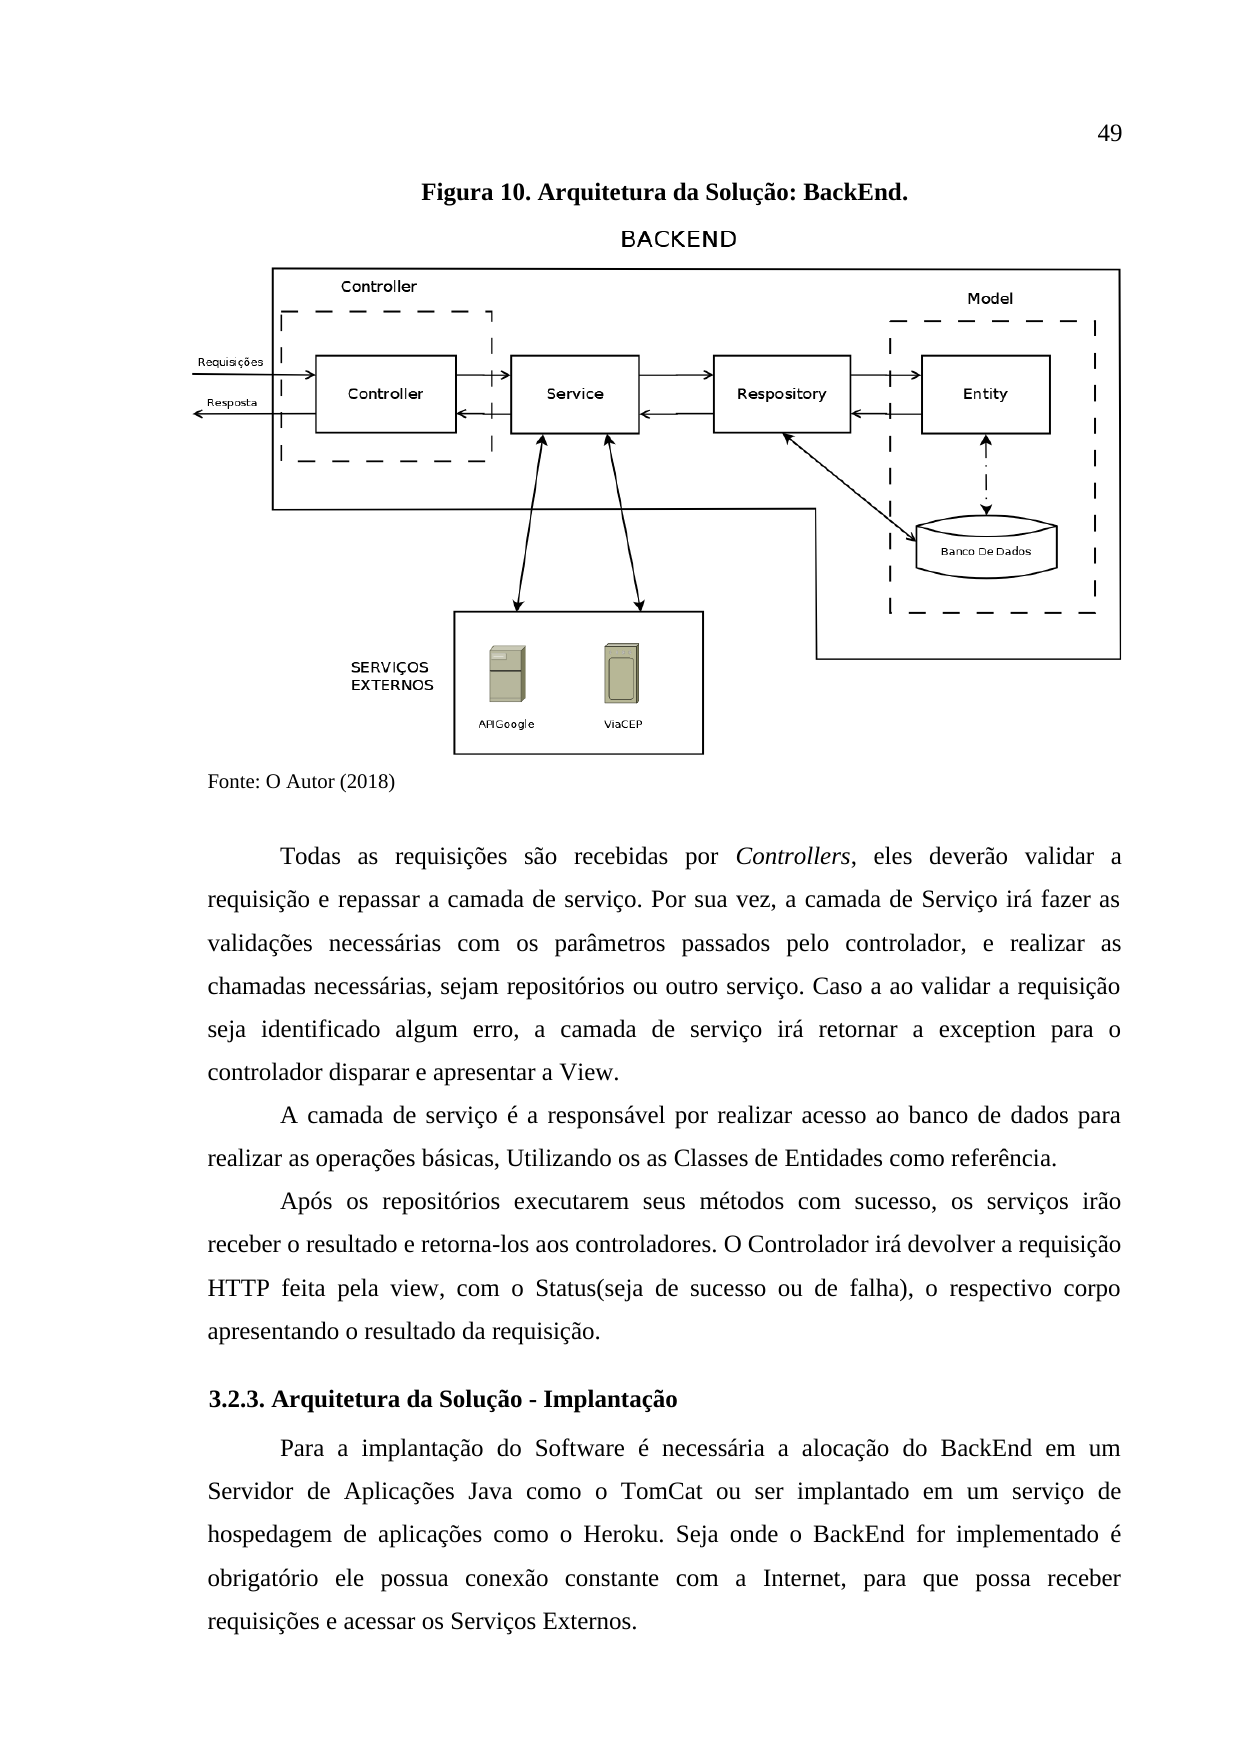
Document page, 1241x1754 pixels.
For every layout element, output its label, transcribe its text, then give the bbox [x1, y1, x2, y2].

text Após os repositórios executarem seus métodos com sucesso, os serviços irão receber o resultado e retorna-los aos controladores. O Controlador irá devolver a requisição HTTP feita pela view, com o Status(seja de sucesso ou de falha), o respectivo corpo apresentando o resultado da requisição. [207, 1186, 1122, 1344]
subtitle Arquitetura da Solução - Implantação [208, 1384, 1122, 1413]
text Figura 10. Arquitetura da Solução: BackEnd. [207, 177, 1122, 206]
text A camada de serviço é a responsável por realizar acesso ao banco de dados para realizar as operações básicas, Utilizando os as Classes de Entidades como referência. [207, 1100, 1122, 1172]
text Fonte: O Autor (2018) [207, 769, 1122, 793]
text Para a implantação do Software é necessária a alocação do BackEnd em um Servidor de Aplicações Java como o TomCat ou ser implantado em um serviço de hospedagem de aplicações como o Heroku. Seja onde o BackEnd for implementado é obrigatório ele possua conexão constante com a Internet, para que possa receber requisições e acessar os Serviços Externos. [207, 1433, 1122, 1634]
picture [190, 218, 1122, 755]
text Todas as requisições são recebidas por Controllers, eles deverão validar a requisição e repassar a camada de serviço. Por sua vez, a camada de Serviço irá fazer as validações necessárias com os parâmetros passados pelo controlador, e realizar as chamadas necessárias, sejam repositórios ou outro serviço. Caso a ao validar a requisição seja identificado algum erro, a camada de serviço irá retornar a exception para o controlador disparar e apresentar a View. [207, 841, 1122, 1086]
